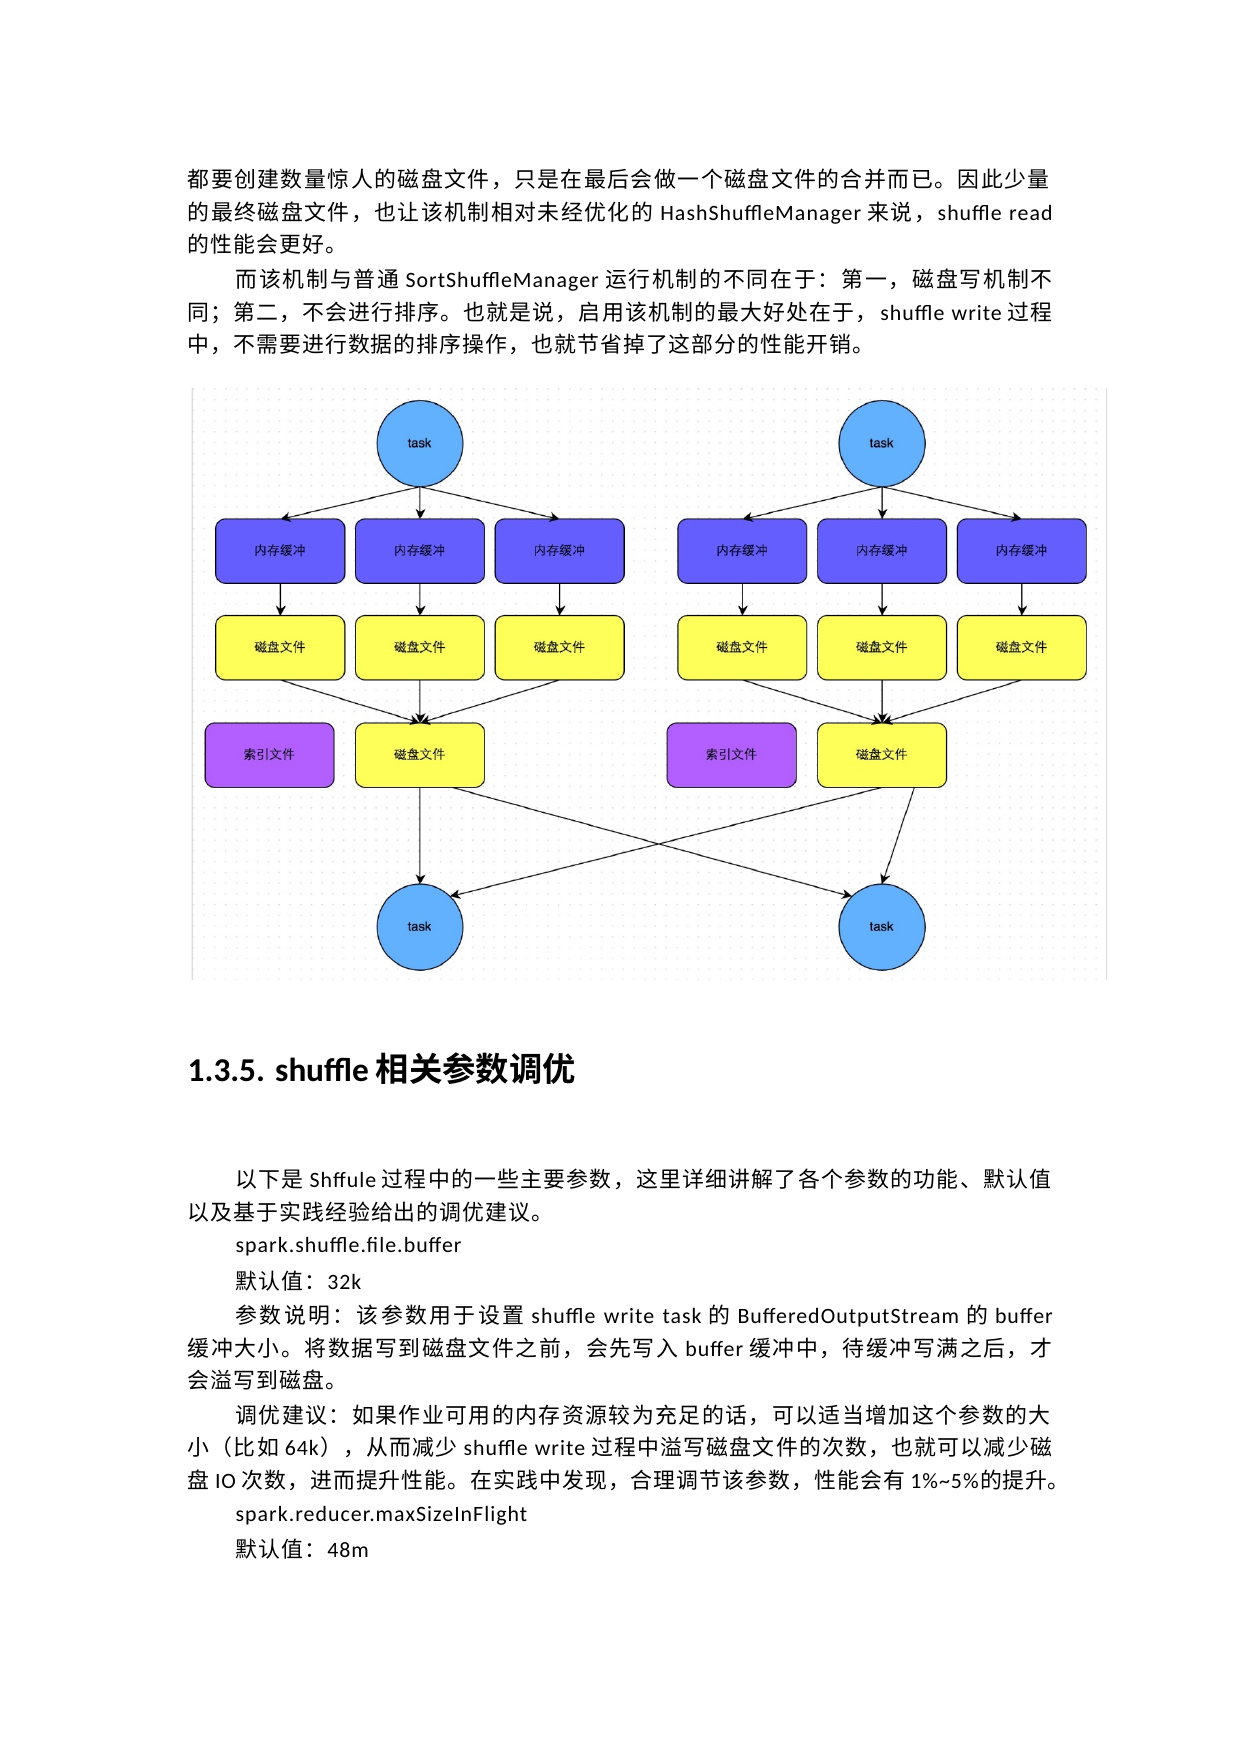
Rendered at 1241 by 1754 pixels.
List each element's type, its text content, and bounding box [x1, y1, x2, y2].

text 以下是Shffule过程中的一些主要参数，这里详细讲解了各个参数的功能、默认值以及基于实践经验给出的调优建议。 [187, 1162, 1053, 1227]
text 调优建议：如果作业可用的内存资源较为充足的话，可以适当增加这个参数的大小（比如64k），从而减少shuffle write过程中溢写磁盘文件的次数，也就可以减少磁盘IO次数，进而提升性能。在实践中发现，合理调节该参数，性能会有1%~5%的提升。 [187, 1397, 1053, 1495]
text spark.reducer.maxSizeInFlight [187, 1497, 1053, 1529]
text 参数说明：该参数用于设置shuffle write task的BufferedOutputStream的buffer缓冲大小。将数据写到磁盘文件之前，会先写入buffer缓冲中，待缓冲写满之后，才会溢写到磁盘。 [187, 1298, 1053, 1395]
text 默认值：48m [187, 1532, 1053, 1564]
subtitle shuffle相关参数调优 [187, 1035, 1053, 1100]
text 默认值：32k [187, 1263, 1053, 1296]
picture [187, 388, 1108, 980]
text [187, 162, 1053, 259]
text 而该机制与普通SortShuffleManager运行机制的不同在于：第一，磁盘写机制不同；第二，不会进行排序。也就是说，启用该机制的最大好处在于，shuffle write过程中，不需要进行数据的排序操作，也就节省掉了这部分的性能开销。 [187, 262, 1053, 359]
text spark.shuffle.file.buffer [187, 1229, 1053, 1261]
